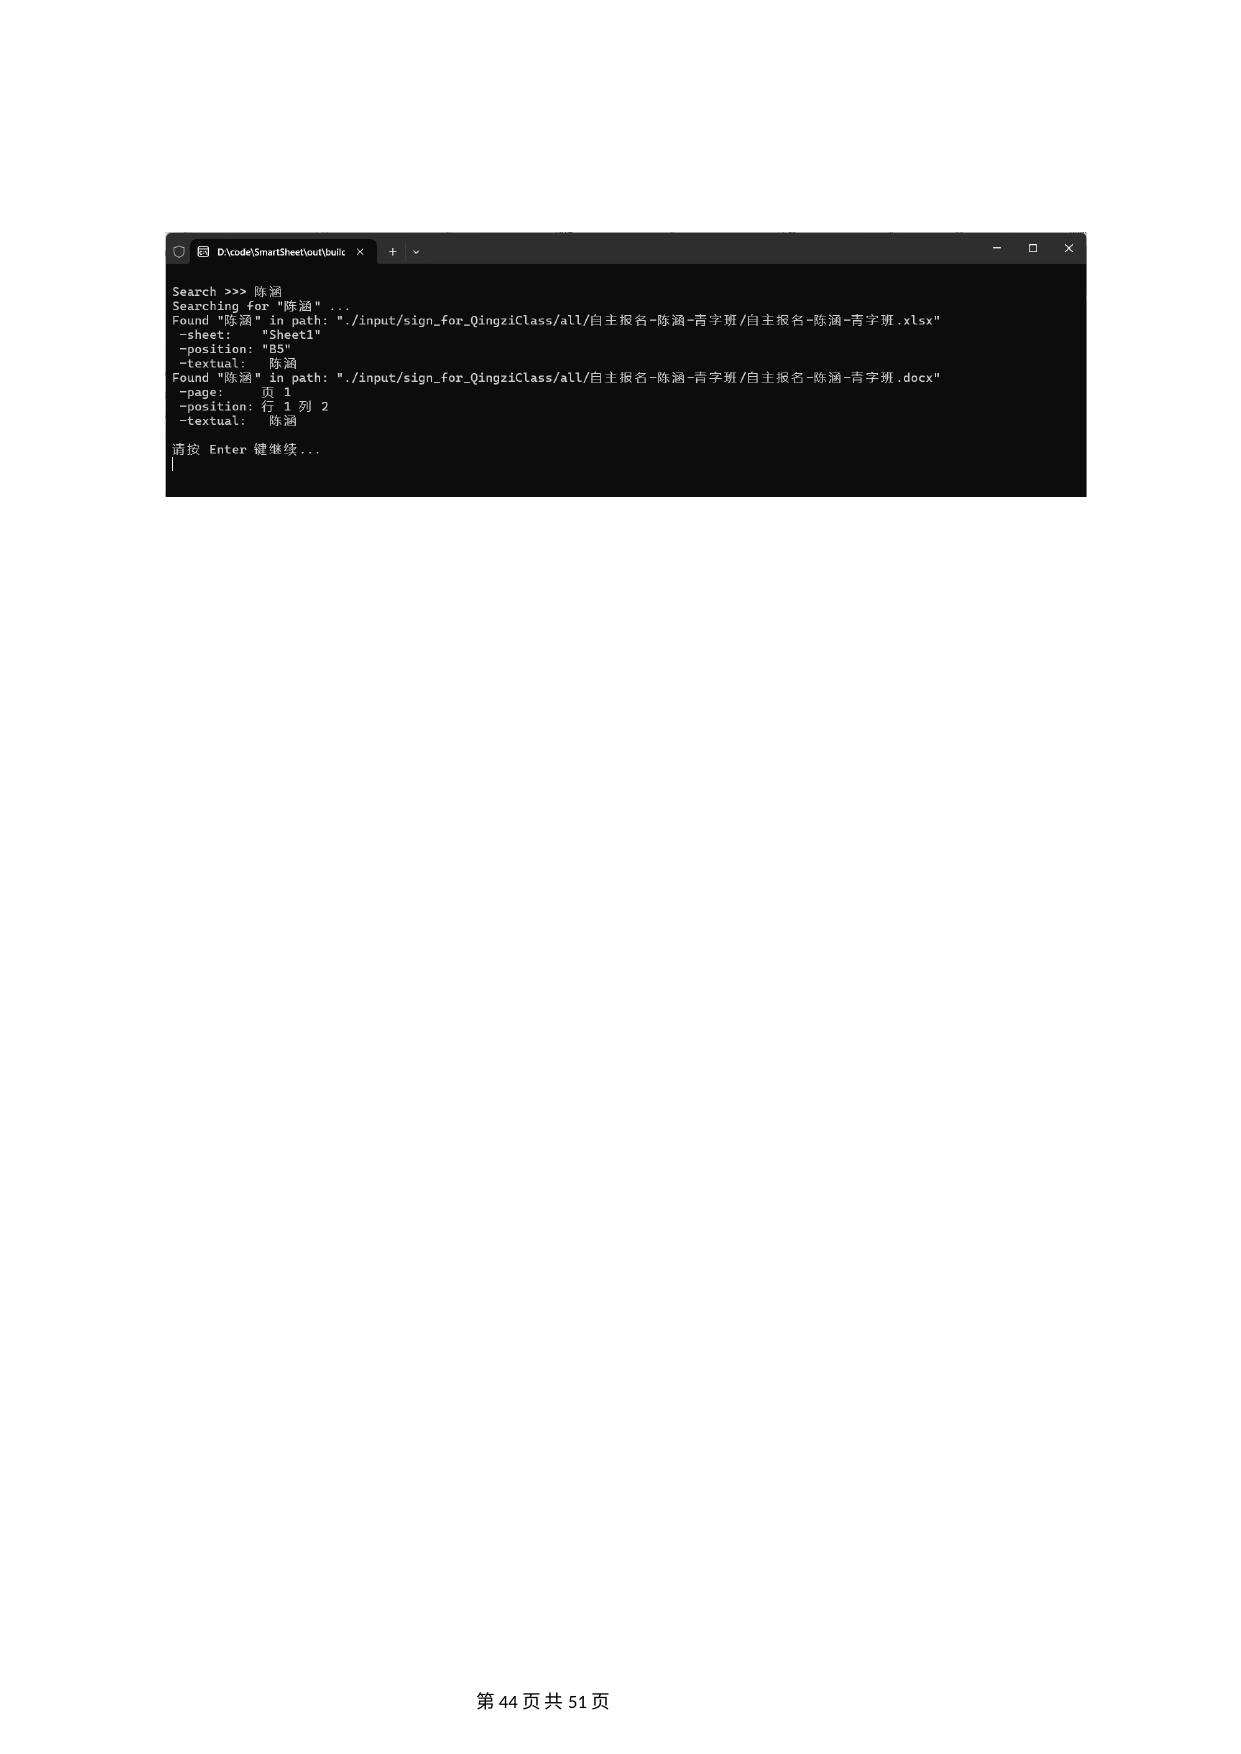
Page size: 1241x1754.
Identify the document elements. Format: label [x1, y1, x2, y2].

picture [165, 232, 1087, 497]
